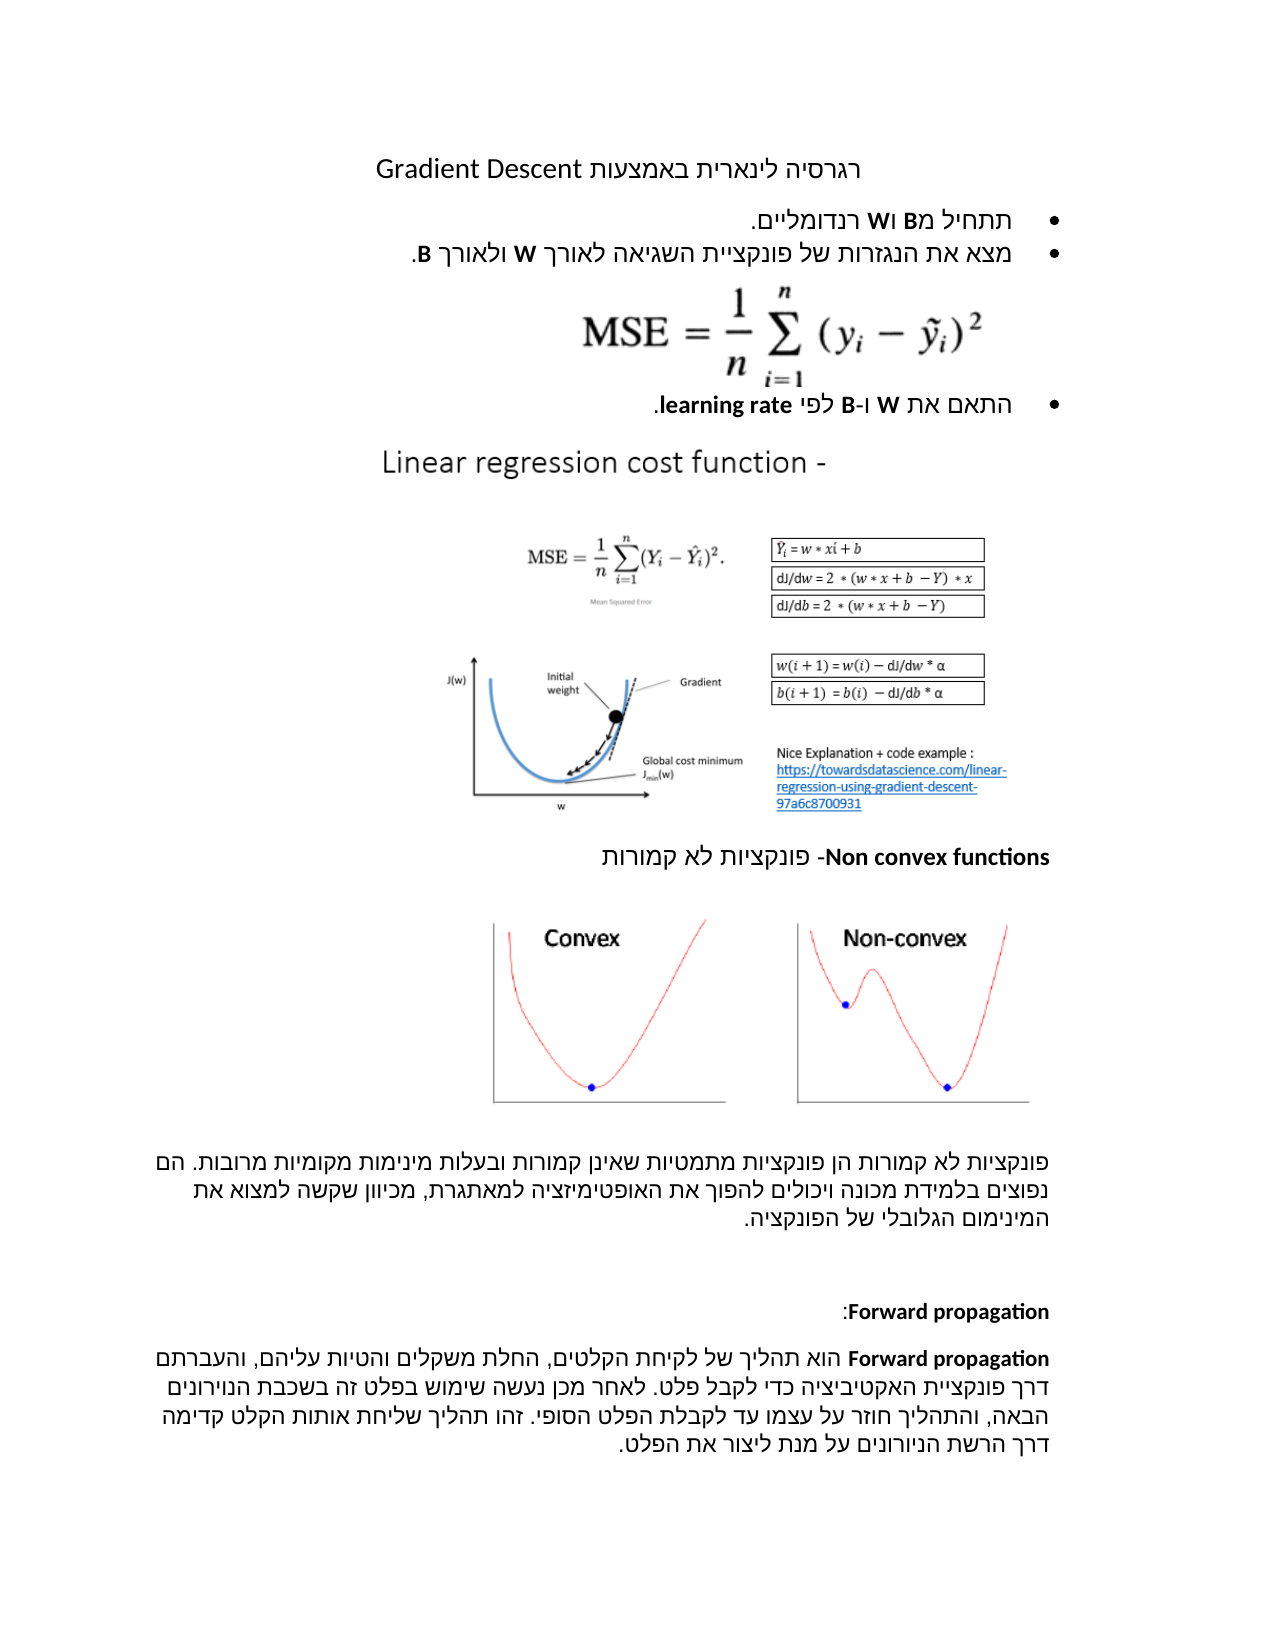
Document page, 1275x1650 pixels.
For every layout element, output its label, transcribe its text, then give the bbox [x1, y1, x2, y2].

text פונקציות לא קמורות הן פונקציות מתמטיות שאינן קמורות ובעלות מינימות מקומיות מרובות. הם נפוצים בלמידת מכונה ויכולים להפוך את האופטימיזציה למאתגרת, מכיוון שקשה למצוא את המינימום הגלובלי של הפונקציה. [150, 1148, 1050, 1232]
list תתחיל מB וW רנדומליים. [150, 205, 1050, 236]
text Forward propagation הוא תהליך של לקיחת הקלטים, החלת משקלים והטיות עליהם, והעברתם דרך פונקציית האקטיביציה כדי לקבל פלט. לאחר מכן נעשה שימוש בפלט זה בשכבת הנוירונים הבאה, והתהליך חוזר על עצמו עד לקבלת הפלט הסופי. זהו תהליך שליחת אותות הקלט קדימה דרך הרשת הניורונים על מנת ליצור את הפלט. [150, 1344, 1050, 1458]
list מצא את הנגזרות של פונקציית השגיאה לאורך W ולאורך B. [150, 238, 1050, 268]
text Non convex functions- פונקציות לא קמורות [150, 842, 1050, 872]
list התאם את W ו-B לפי learning rate. [150, 389, 1050, 419]
text Forward propagation: [150, 1297, 1050, 1325]
text רגרסיה לינארית באמצעות Gradient Descent [150, 150, 1087, 186]
picture [336, 438, 1050, 823]
picture [456, 891, 1050, 1130]
picture [570, 271, 1013, 387]
